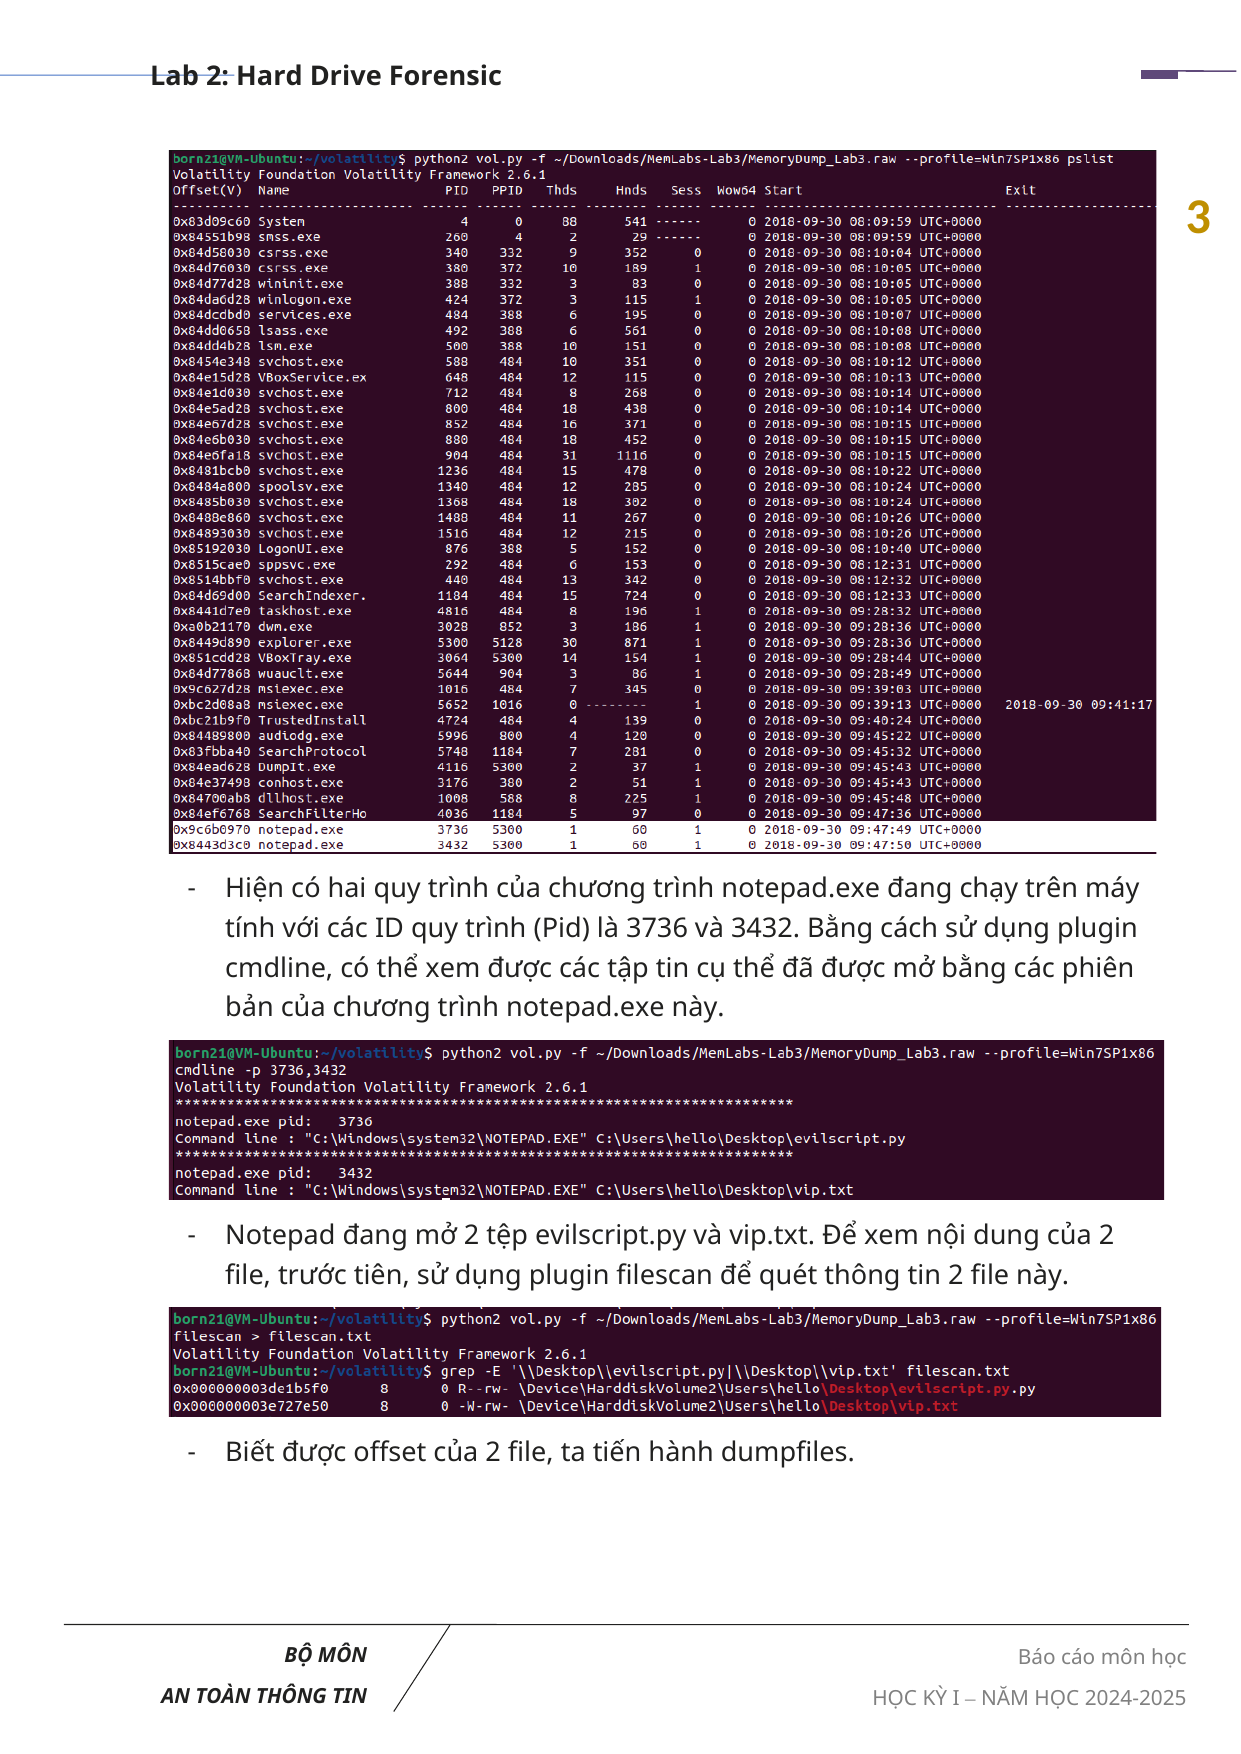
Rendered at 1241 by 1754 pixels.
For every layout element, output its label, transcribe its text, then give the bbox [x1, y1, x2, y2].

list Notepad đang mở 2 tệp evilscript.py và vip.txt. Để xem nội dung của 2 file, trước tiên, sử dụng plugin filescan để quét thông tin 2 file này. [187, 1215, 1153, 1292]
list Biết được offset của 2 file, ta tiến hành dumpfiles. [187, 1432, 1153, 1469]
list Hiện có hai quy trình của chương trình notepad.exe đang chạy trên máy tính với các ID quy trình (Pid) là 3736 và 3432. Bằng cách sử dụng plugin cmdline, có thể xem được các tập tin cụ thể đã được mở bằng các phiên bản của chương trình notepad.exe này. [187, 868, 1153, 1025]
